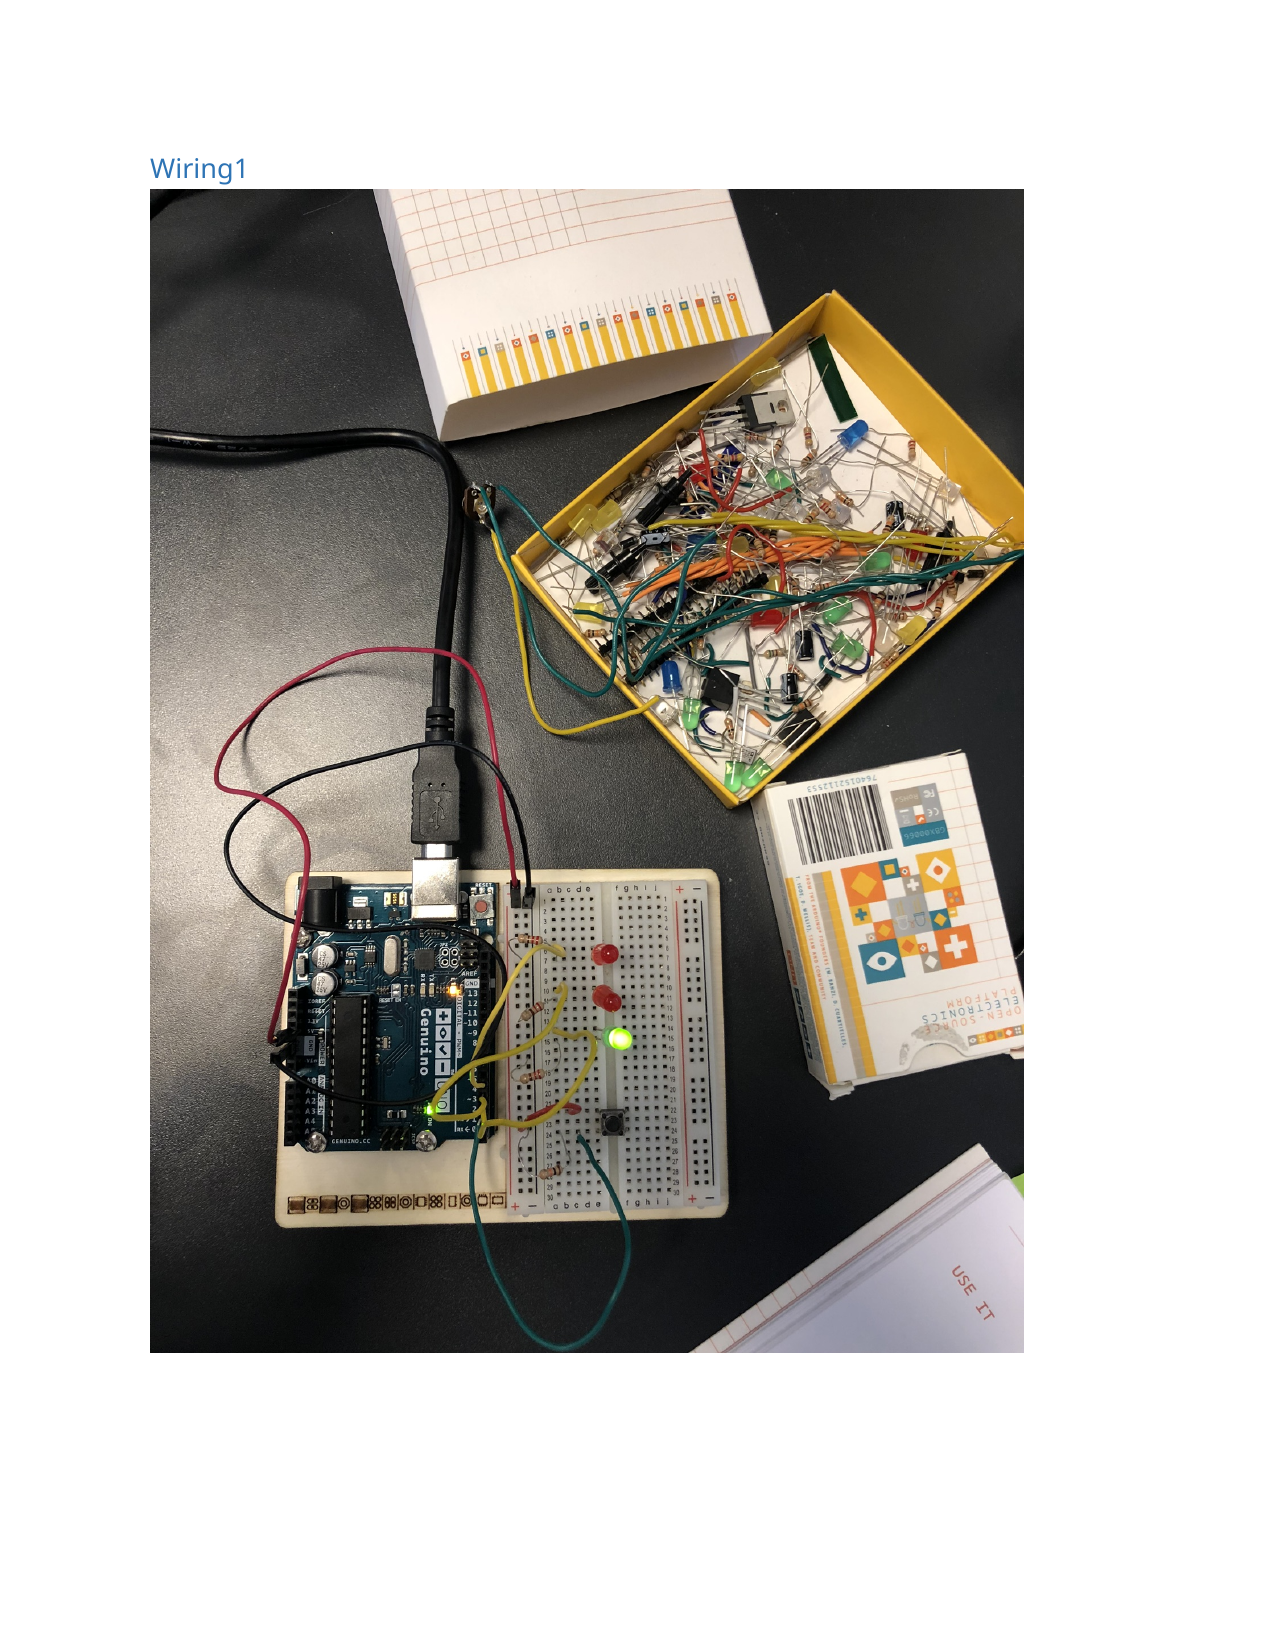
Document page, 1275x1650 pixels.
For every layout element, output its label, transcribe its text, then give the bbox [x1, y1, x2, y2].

picture [150, 189, 1024, 1353]
subtitle Wiring1 [150, 150, 1125, 187]
